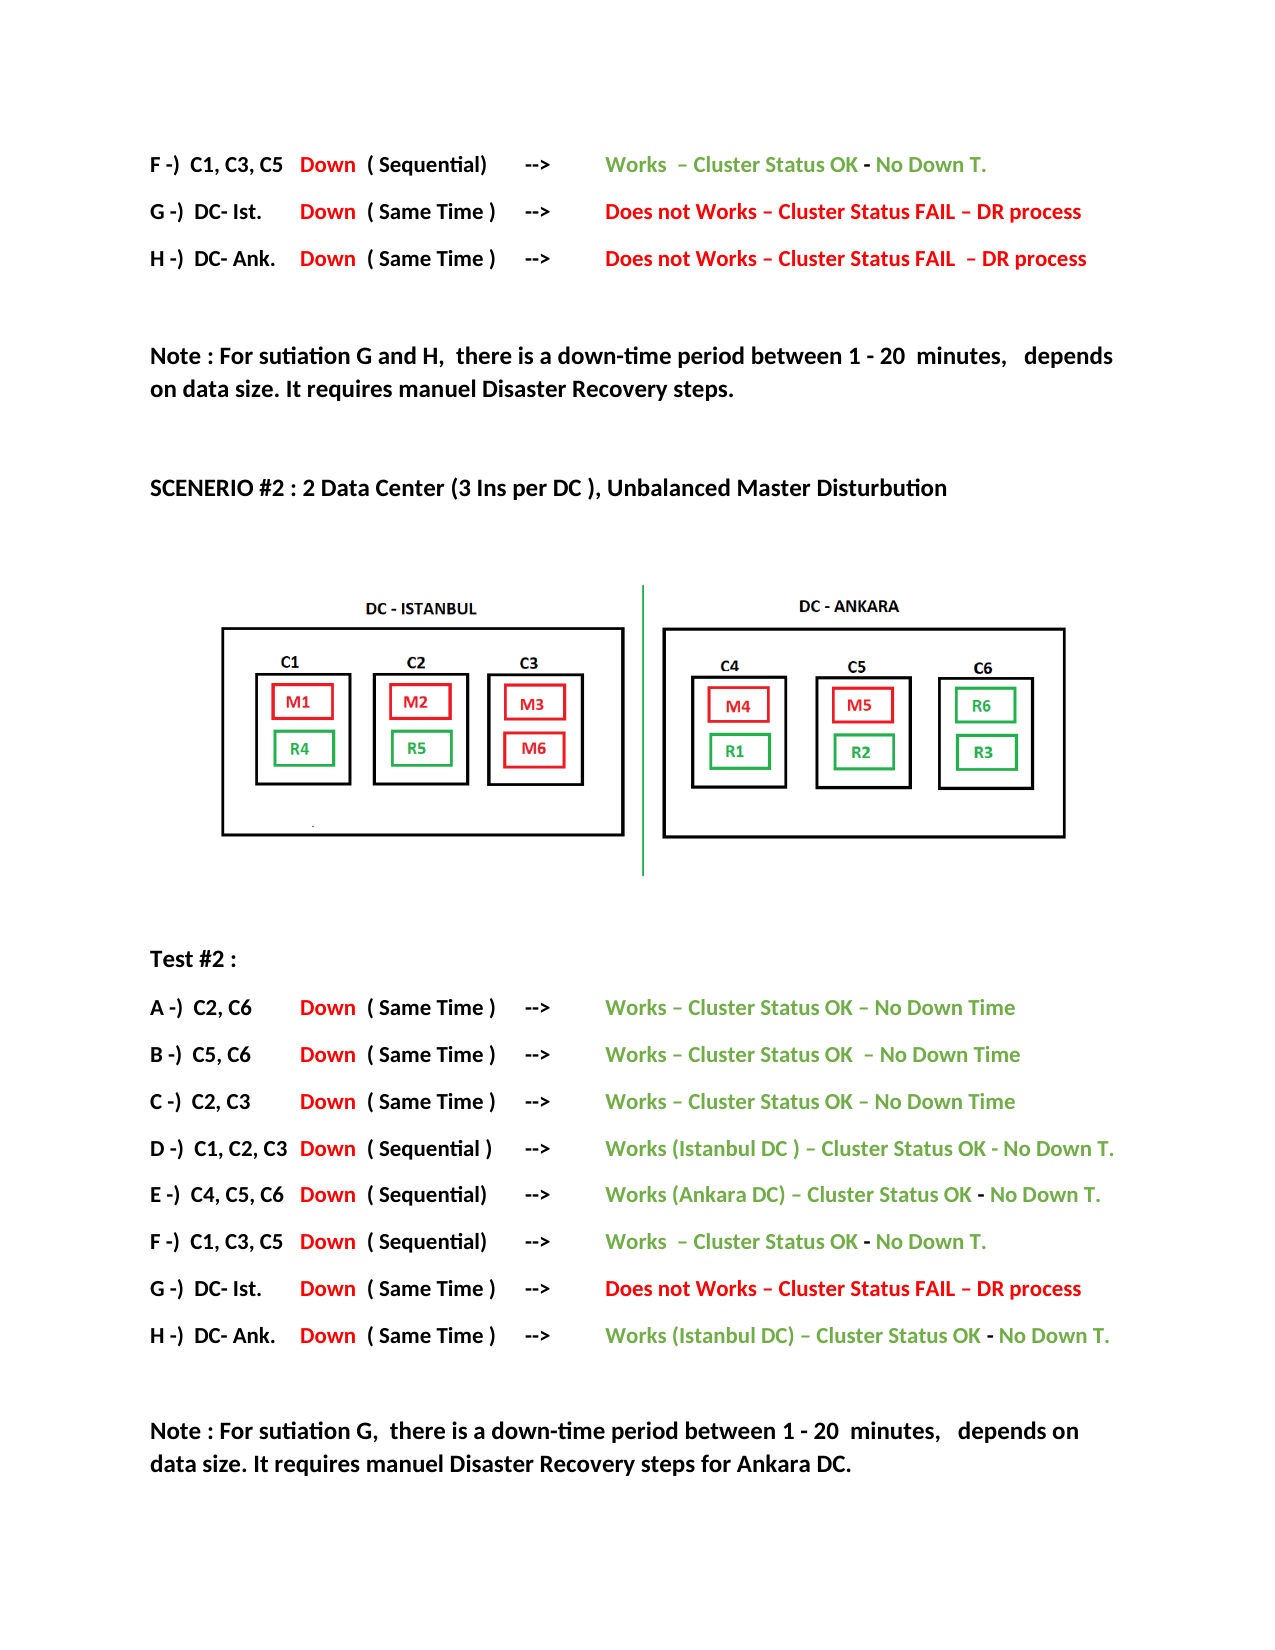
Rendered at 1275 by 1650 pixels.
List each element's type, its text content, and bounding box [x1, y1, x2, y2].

text F -) C1, C3, C5 Down ( Sequential) --> Works – Cluster Status OK - No Down T. [150, 150, 1125, 178]
text SCENERIO #2 : 2 Data Center (3 Ins per DC ), Unbalanced Master Disturbution [150, 472, 1125, 503]
text A -) C2, C6 Down ( Same Time ) --> Works – Cluster Status OK – No Down Time [150, 993, 1125, 1021]
text B -) C5, C6 Down ( Same Time ) --> Works – Cluster Status OK – No Down Time [150, 1040, 1125, 1068]
text H -) DC- Ank. Down ( Same Time ) --> Does not Works – Cluster Status FAIL – DR process [150, 244, 1125, 272]
text F -) C1, C3, C5 Down ( Sequential) --> Works – Cluster Status OK - No Down T. [150, 1227, 1125, 1255]
text E -) C4, C5, C6 Down ( Sequential) --> Works (Ankara DC) – Cluster Status OK - No Down T. [150, 1181, 1125, 1208]
text Test #2 : [150, 943, 1125, 974]
text Note : For sutiation G, there is a down-time period between 1 - 20 minutes, depends on data size. It requires manuel Disaster Recovery steps for Ankara DC. [150, 1415, 1125, 1478]
text D -) C1, C2, C3 Down ( Sequential ) --> Works (Istanbul DC ) – Cluster Status OK - No Down T. [150, 1134, 1125, 1162]
text G -) DC- Ist. Down ( Same Time ) --> Does not Works – Cluster Status FAIL – DR process [150, 197, 1125, 225]
text Note : For sutiation G and H, there is a down-time period between 1 - 20 minutes, depends on data size. It requires manuel Disaster Recovery steps. [150, 340, 1125, 404]
picture [150, 521, 1125, 925]
text H -) DC- Ank. Down ( Same Time ) --> Works (Istanbul DC) – Cluster Status OK - No Down T. [150, 1321, 1125, 1349]
text G -) DC- Ist. Down ( Same Time ) --> Does not Works – Cluster Status FAIL – DR process [150, 1274, 1125, 1302]
text C -) C2, C3 Down ( Same Time ) --> Works – Cluster Status OK – No Down Time [150, 1087, 1125, 1115]
